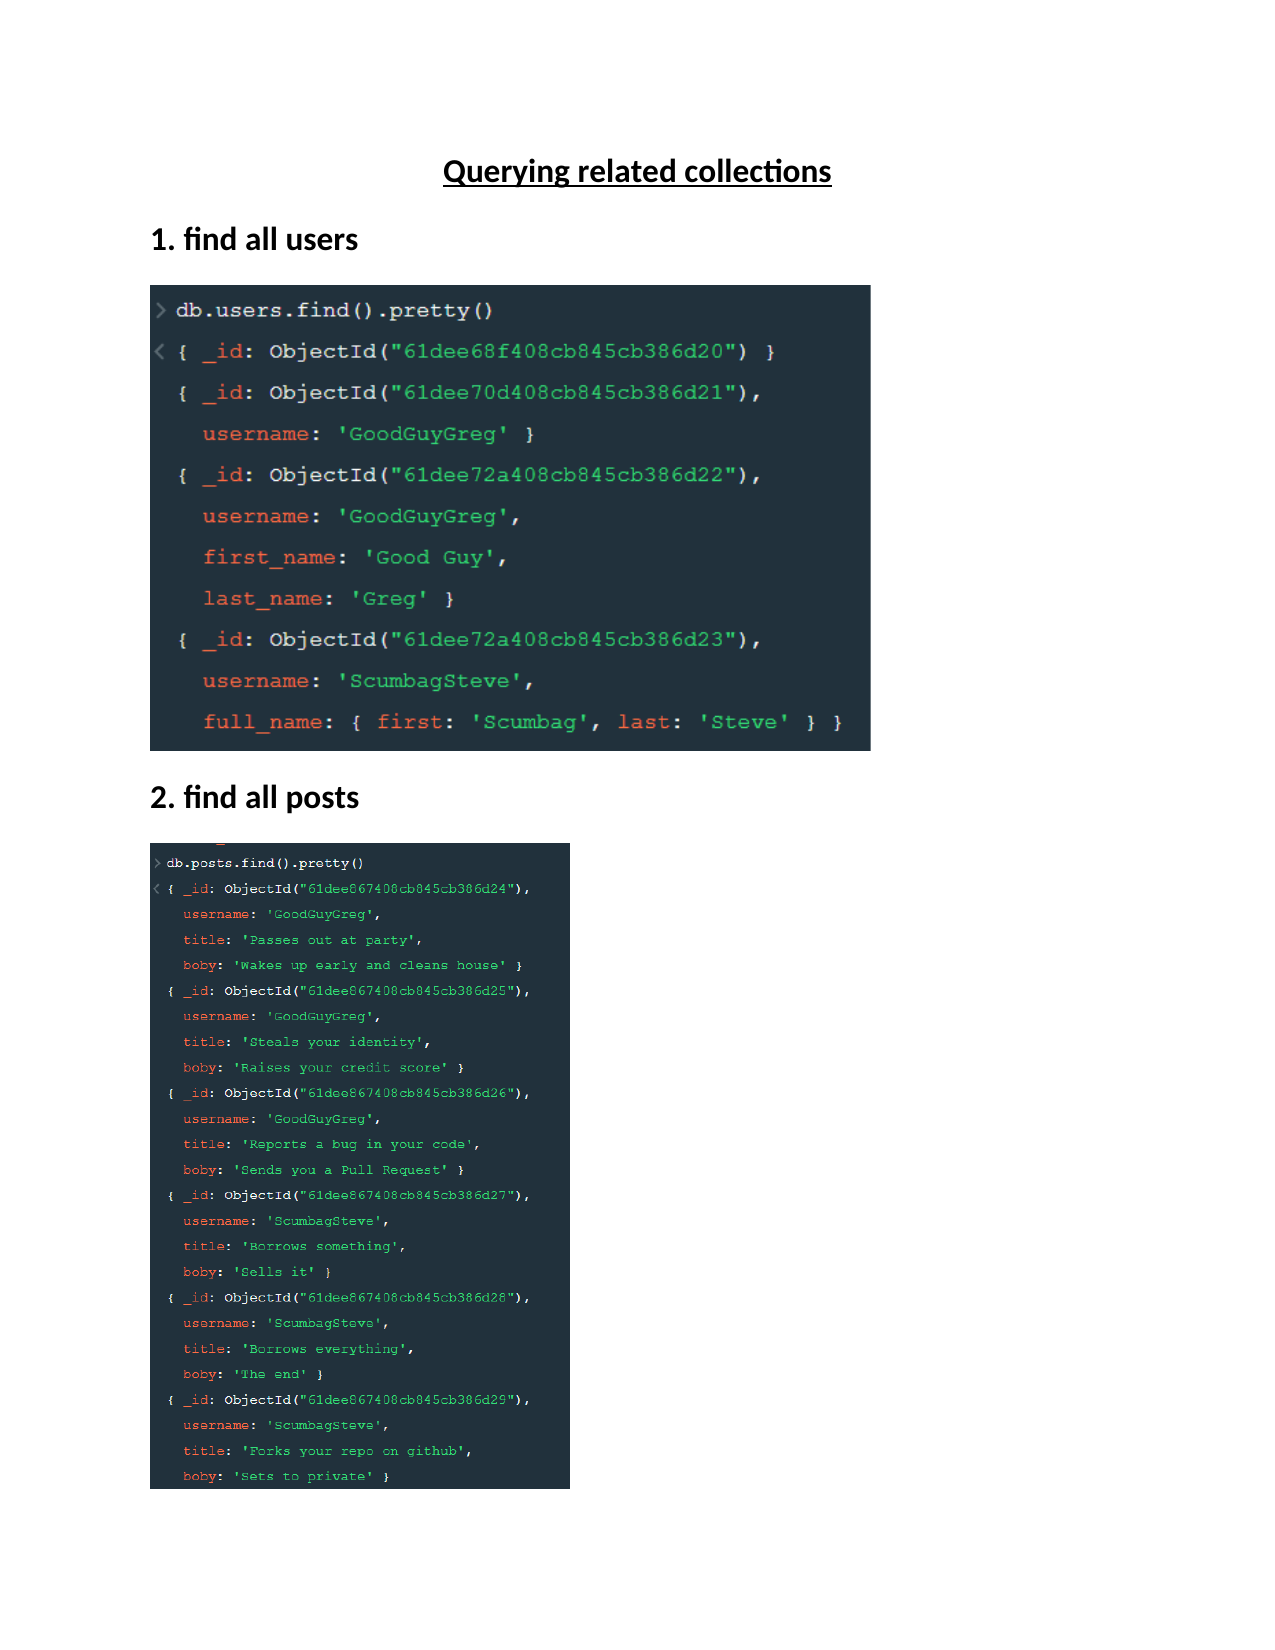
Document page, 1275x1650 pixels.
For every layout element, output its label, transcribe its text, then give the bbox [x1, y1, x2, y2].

text Querying related collections [150, 150, 1125, 191]
text 1. find all users [150, 218, 1125, 258]
picture [150, 843, 570, 1489]
text 2. find all posts [150, 776, 1125, 817]
picture [150, 285, 871, 751]
